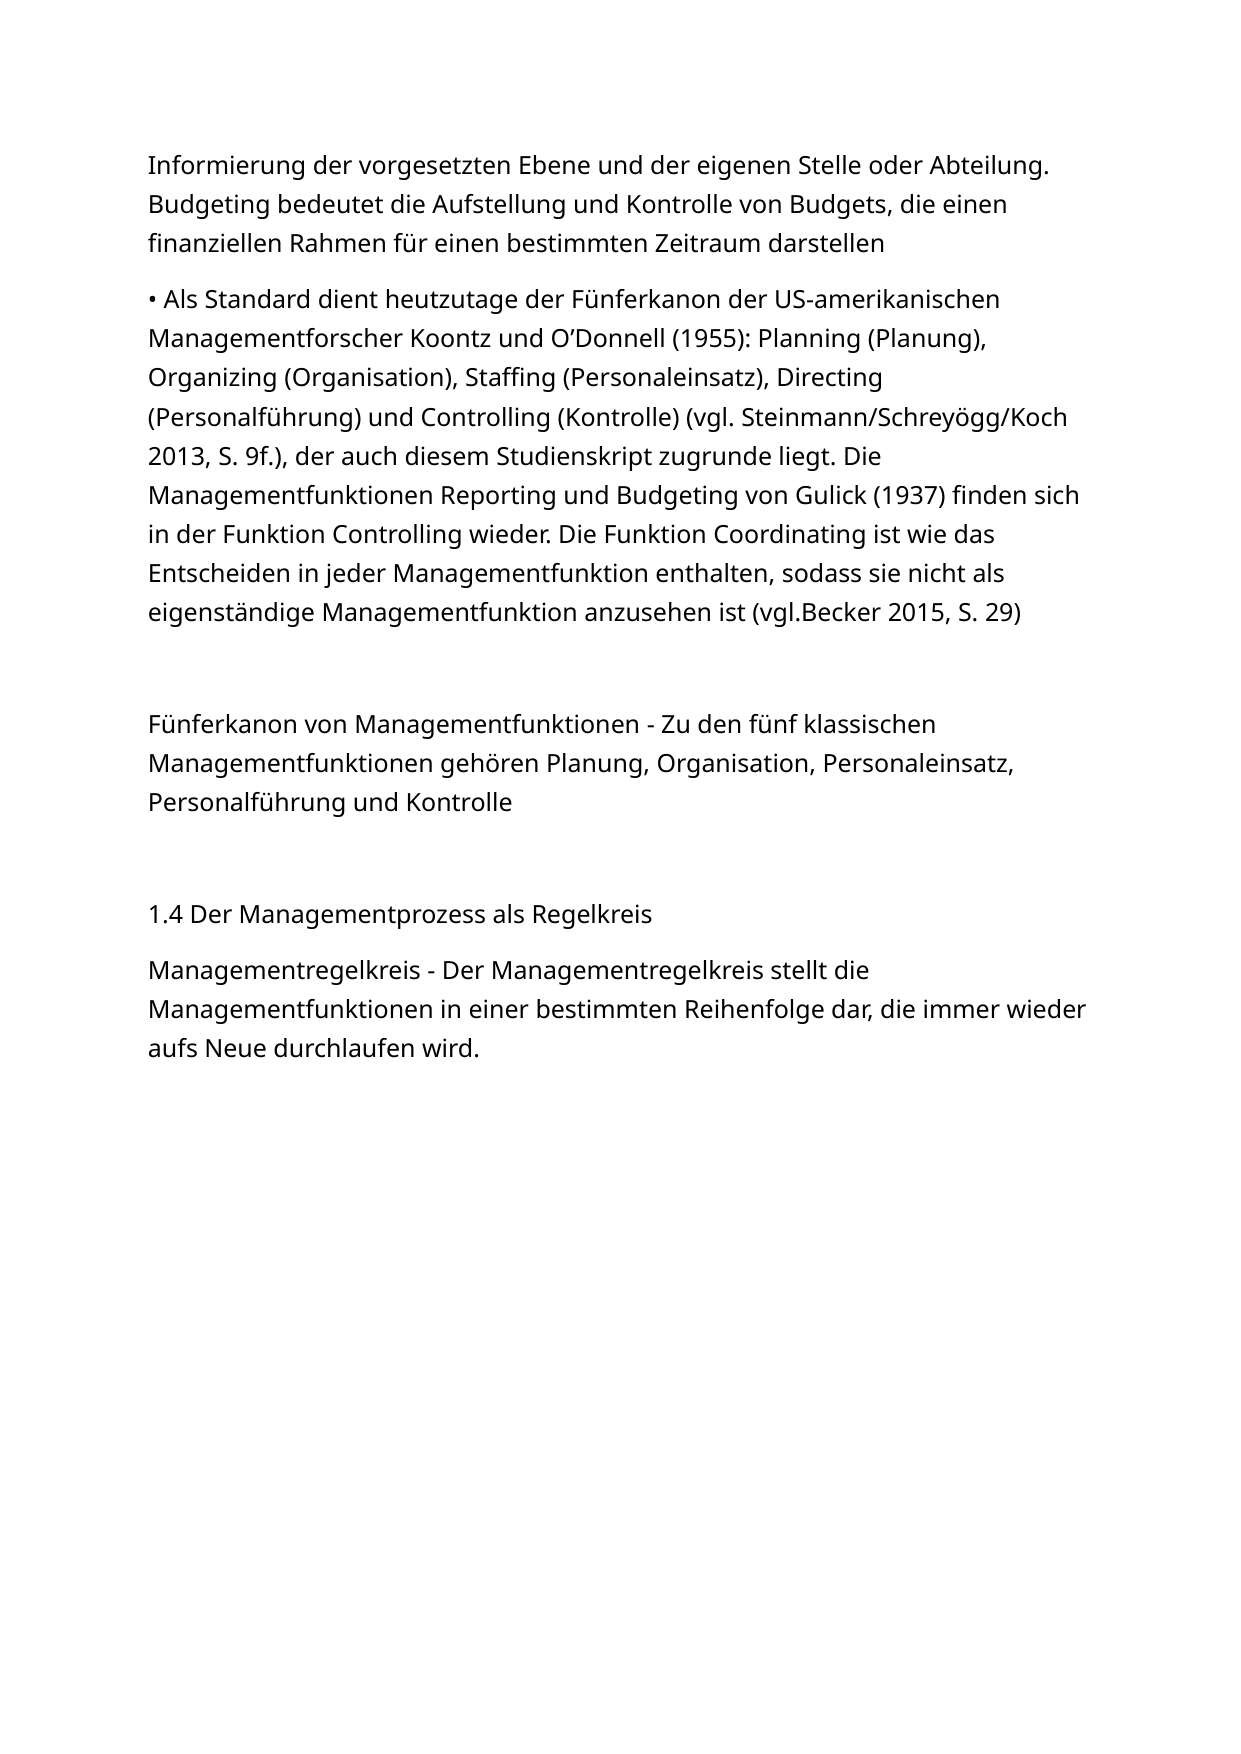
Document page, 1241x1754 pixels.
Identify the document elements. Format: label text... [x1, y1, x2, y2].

text • Als Standard dient heutzutage der Fünferkanon der US-amerikanischen Managementforscher Koontz und O’Donnell (1955): Planning (Planung), Organizing (Organisation), Staffing (Personaleinsatz), Directing (Personalführung) und Controlling (Kontrolle) (vgl. Steinmann/Schreyögg/Koch 2013, S. 9f.), der auch diesem Studienskript zugrunde liegt. Die Managementfunktionen Reporting und Budgeting von Gulick (1937) finden sich in der Funktion Controlling wieder. Die Funktion Coordinating ist wie das Entscheiden in jeder Managementfunktion enthalten, sodass sie nicht als eigenständige Managementfunktion anzusehen ist (vgl.Becker 2015, S. 29) [148, 282, 1093, 629]
text Fünferkanon von Managementfunktionen - Zu den fünf klassischen Managementfunktionen gehören Planung, Organisation, Personaleinsatz, Personalführung und Kontrolle [148, 707, 1093, 819]
text 1.4 Der Managementprozess als Regelkreis [148, 897, 1093, 931]
text Managementregelkreis - Der Managementregelkreis stellt die Managementfunktionen in einer bestimmten Reihenfolge dar, die immer wieder aufs Neue durchlaufen wird. [148, 953, 1093, 1065]
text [148, 148, 1093, 260]
